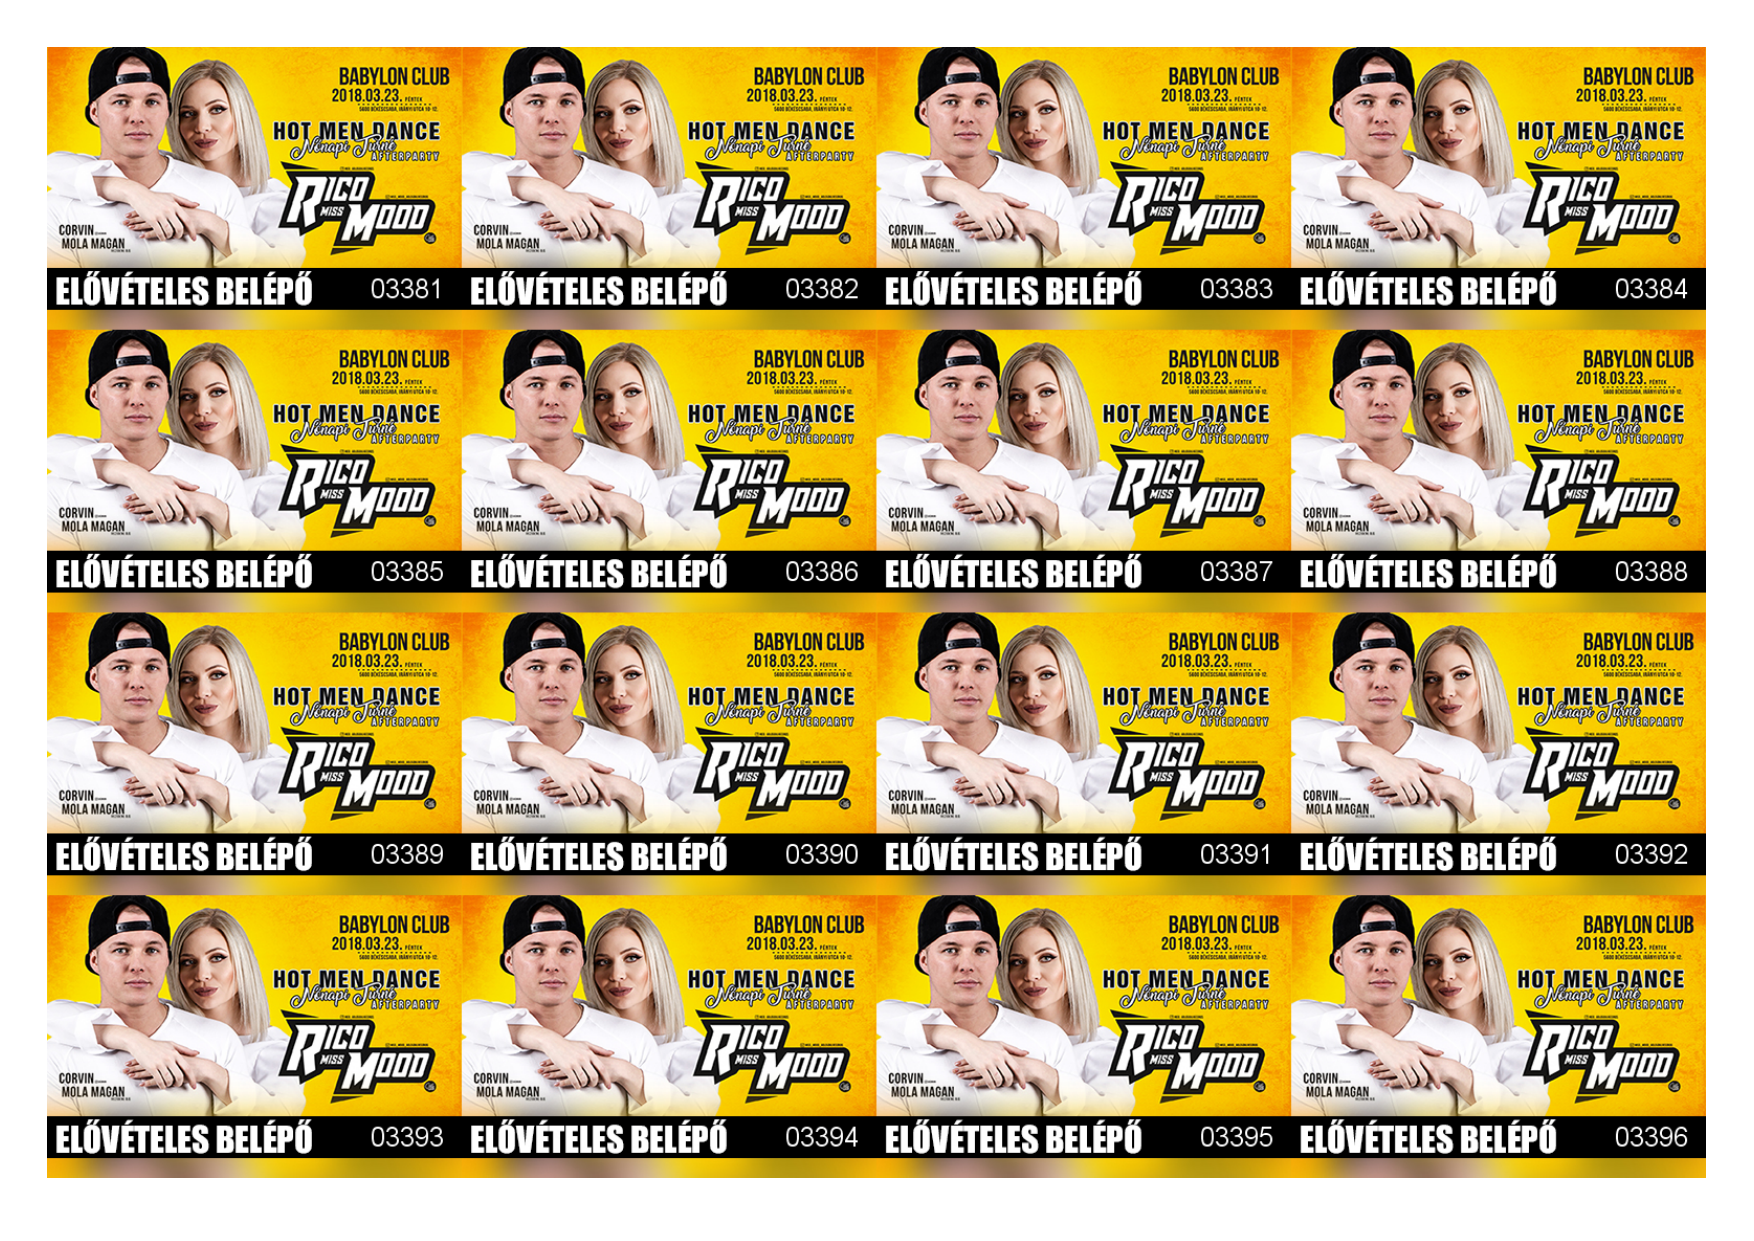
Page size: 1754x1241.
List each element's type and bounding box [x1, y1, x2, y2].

picture [47, 47, 1706, 1178]
